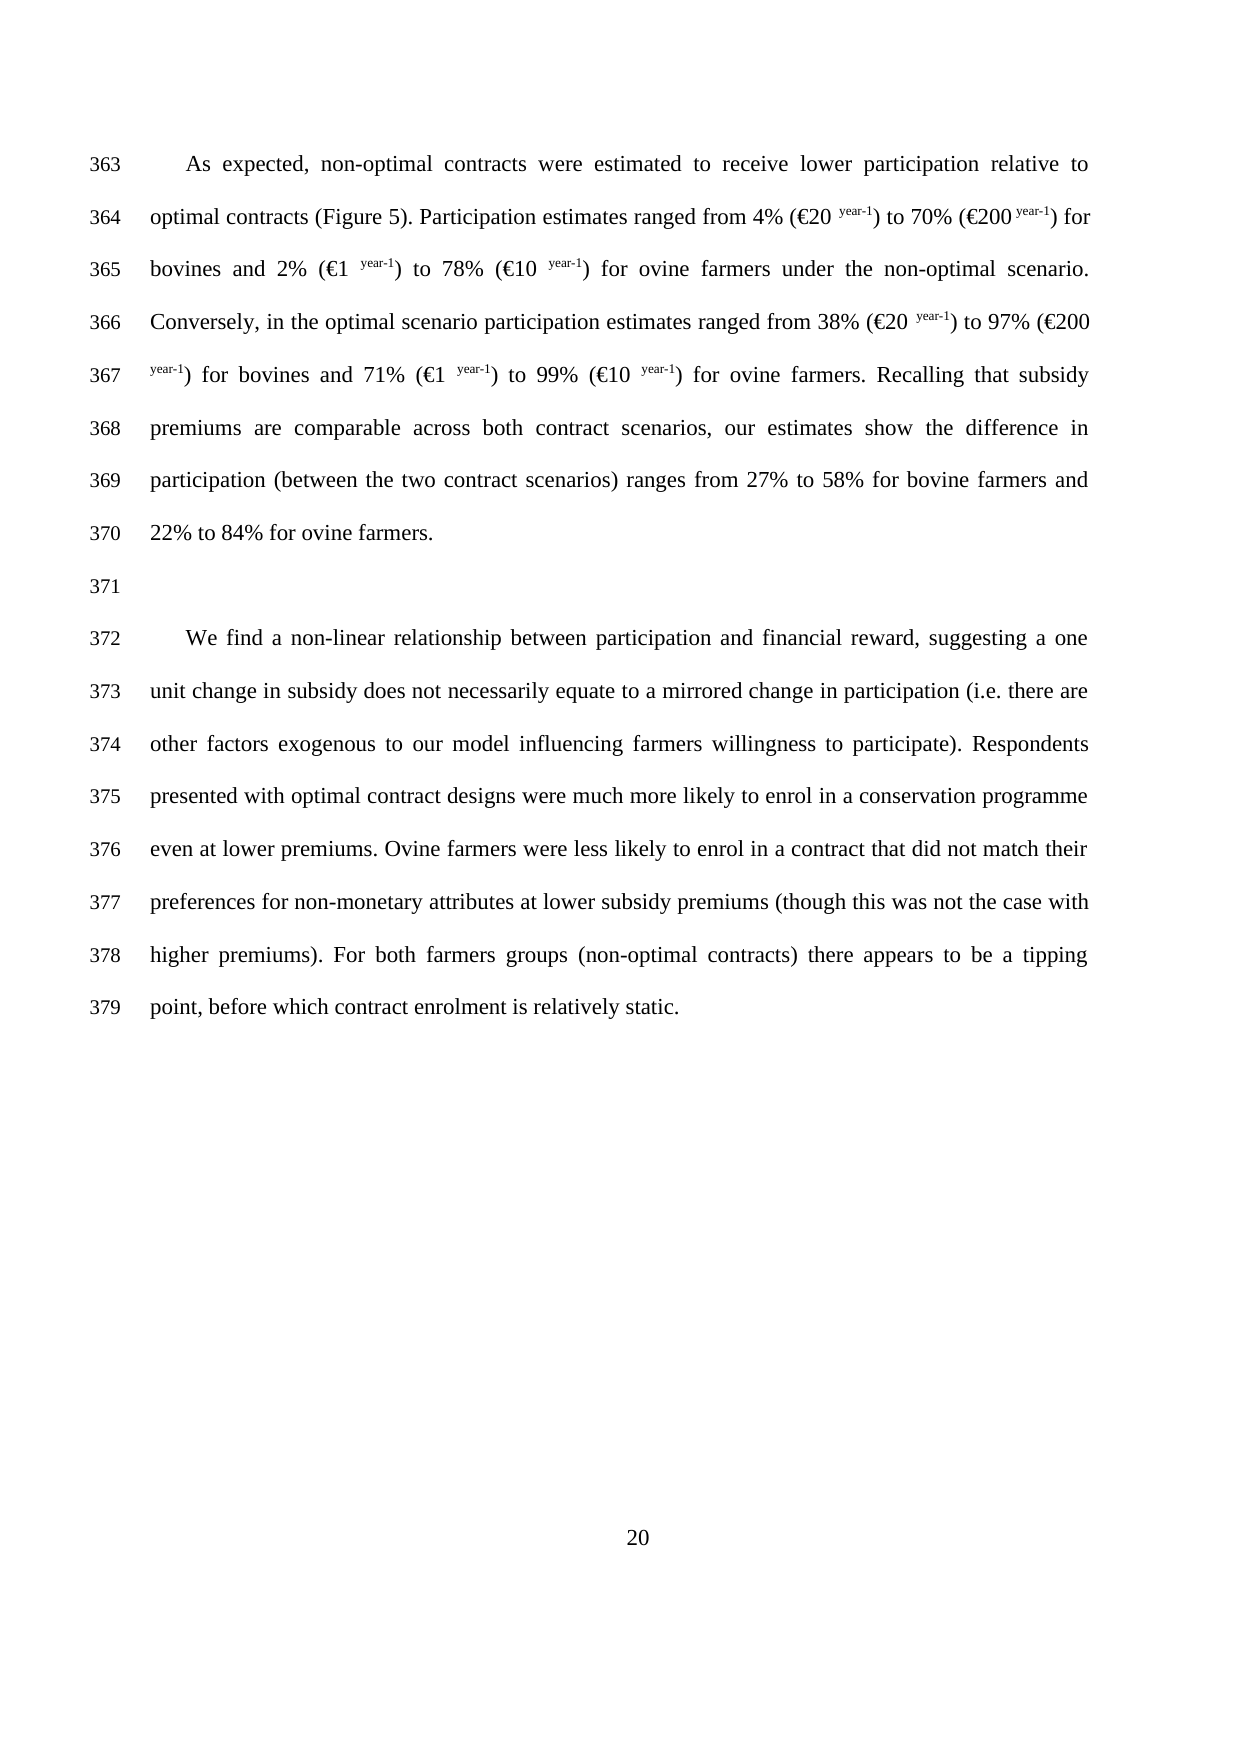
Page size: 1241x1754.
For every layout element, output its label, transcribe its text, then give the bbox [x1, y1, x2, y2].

text We find a non-linear relationship between participation and financial reward, suggesting a one unit change in subsidy does not necessarily equate to a mirrored change in participation (i.e. there are other factors exogenous to our model influencing farmers willingness to participate). Respondents presented with optimal contract designs were much more likely to enrol in a conservation programme even at lower premiums. Ovine farmers were less likely to enrol in a contract that did not match their preferences for non-monetary attributes at lower subsidy premiums (though this was not the case with higher premiums). For both farmers groups (non-optimal contracts) there appears to be a tipping point, before which contract enrolment is relatively static. [150, 624, 1090, 1020]
text As expected, non-optimal contracts were estimated to receive lower participation relative to optimal contracts (Figure 5). Participation estimates ranged from 4% (€20 year-1) to 70% (€200 year-1) for bovines and 2% (€1 year-1) to 78% (€10 year-1) for ovine farmers under the non-optimal scenario. Conversely, in the optimal scenario participation estimates ranged from 38% (€20 year-1) to 97% (€200 year-1) for bovines and 71% (€1 year-1) to 99% (€10 year-1) for ovine farmers. Recalling that subsidy premiums are comparable across both contract scenarios, our estimates show the difference in participation (between the two contract scenarios) ranges from 27% to 58% for bovine farmers and 22% to 84% for ovine farmers. [150, 150, 1090, 545]
